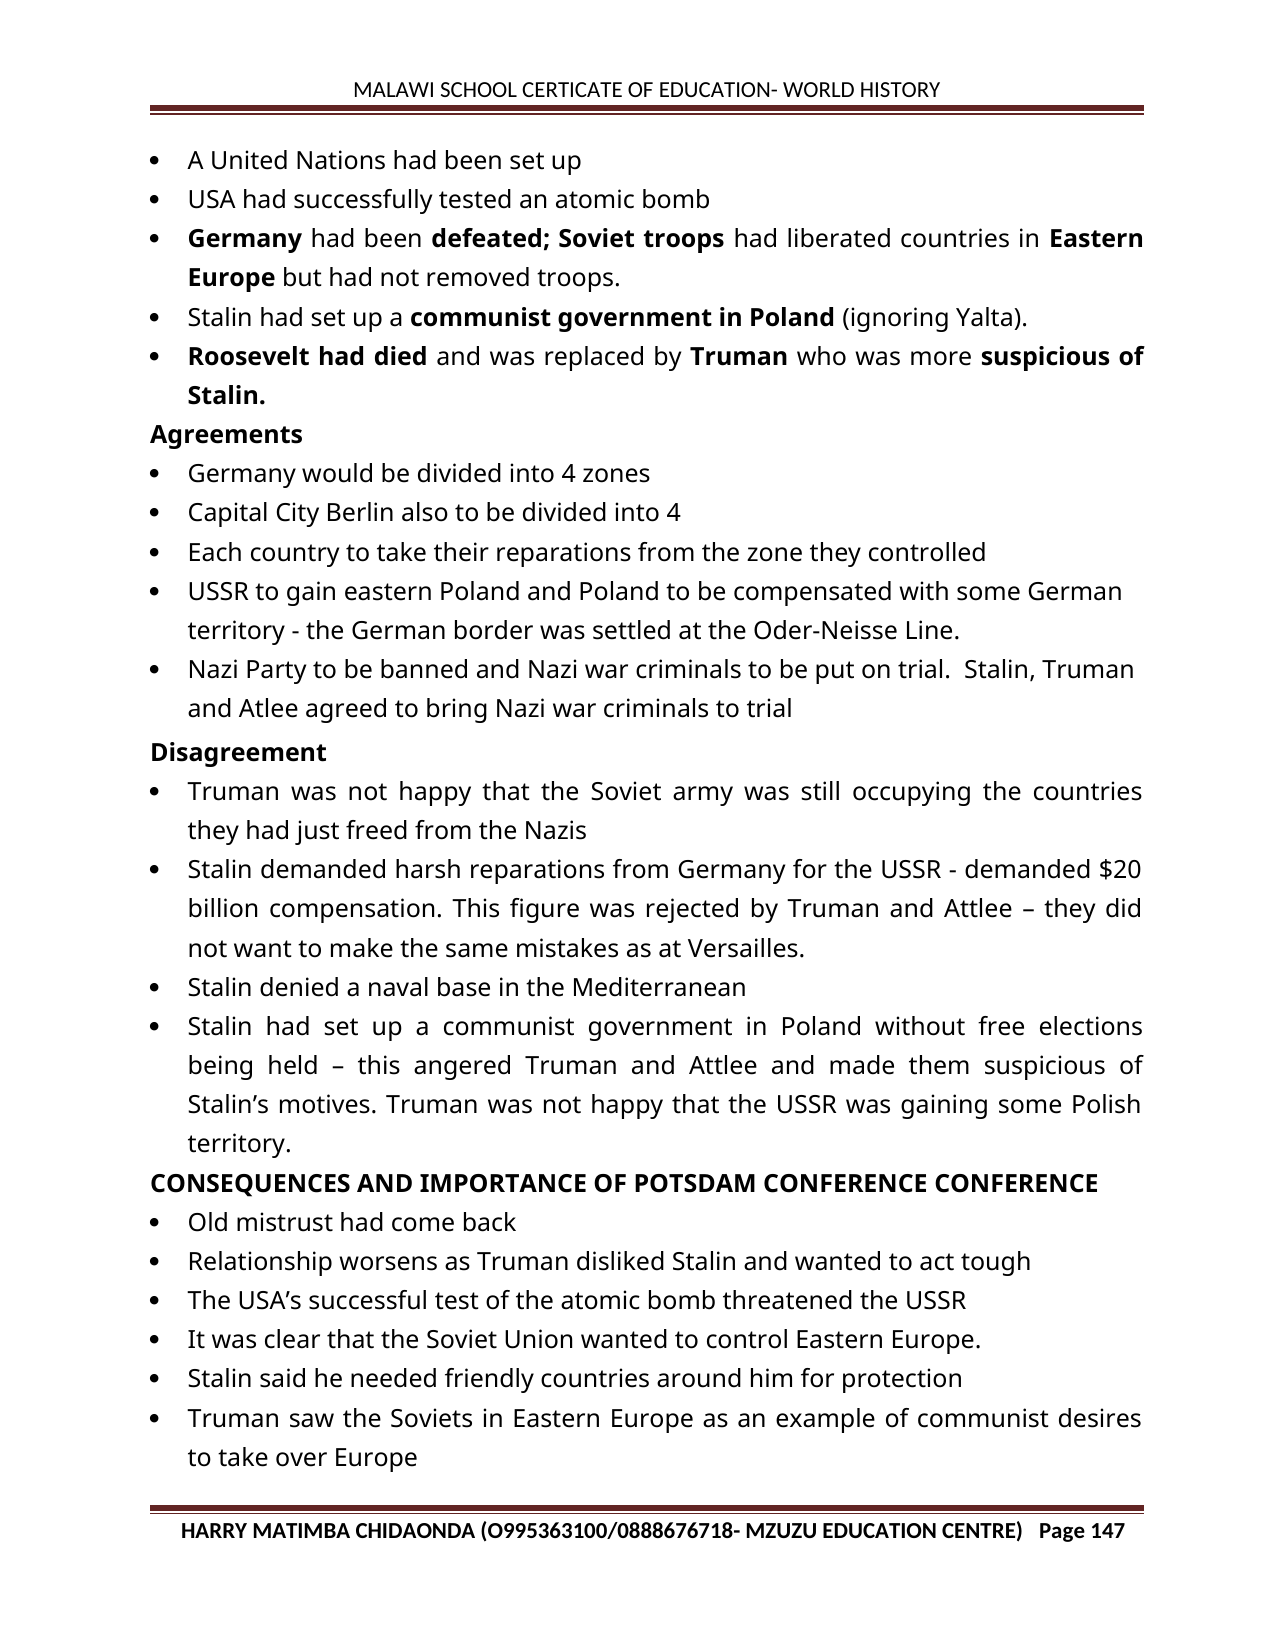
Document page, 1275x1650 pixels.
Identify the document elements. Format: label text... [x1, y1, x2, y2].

list Stalin had set up a communist government in Poland without free elections being held – this angered Truman and Attlee and made them suspicious of Stalin’s motives. Truman was not happy that the USSR was gaining some Polish territory. [150, 1009, 1144, 1160]
list Stalin demanded harsh reparations from Germany for the USSR - demanded $20 billion compensation. This figure was rejected by Truman and Attlee – they did not want to make the same mistakes as at Versailles. [150, 852, 1144, 964]
list Germany had been defeated; Soviet troops had liberated countries in Eastern Europe but had not removed troops. [150, 221, 1144, 294]
list Old mistrust had come back [150, 1204, 1144, 1238]
text Disagreement [150, 734, 1144, 768]
list Truman saw the Soviets in Eastern Europe as an example of communist desires to take over Europe [150, 1400, 1144, 1473]
text Agreements [150, 417, 1144, 451]
list Roosevelt had died and was replaced by Truman who was more suspicious of Stalin. [150, 338, 1144, 412]
list Germany would be divided into 4 zones [150, 456, 1144, 490]
list Stalin had set up a communist government in Poland (ignoring Yalta). [150, 299, 1144, 333]
list Relationship worsens as Truman disliked Stalin and wanted to act tough [150, 1244, 1144, 1278]
list USA had successfully tested an atomic bomb [150, 182, 1144, 216]
list It was clear that the Soviet Union wanted to control Eastern Europe. [150, 1322, 1144, 1356]
list Capital City Berlin also to be divided into 4 [150, 495, 1144, 529]
list USSR to gain eastern Poland and Poland to be compensated with some German territory - the German border was settled at the Oder-Neisse Line. [150, 573, 1144, 647]
list Stalin denied a naval base in the Mediterranean [150, 969, 1144, 1003]
list The USA’s successful test of the atomic bomb threatened the USSR [150, 1283, 1144, 1317]
list A United Nations had been set up [150, 142, 1144, 177]
list Truman was not happy that the Soviet army was still occupying the countries they had just freed from the Nazis [150, 774, 1144, 847]
text CONSEQUENCES AND IMPORTANCE OF POTSDAM CONFERENCE CONFERENCE [150, 1165, 1144, 1199]
list Stalin said he needed friendly countries around him for protection [150, 1361, 1144, 1395]
list Each country to take their reparations from the zone they controlled [150, 534, 1144, 568]
list Nazi Party to be banned and Nazi war criminals to be put on trial. Stalin, Truman and Atlee agreed to bring Nazi war criminals to trial [150, 652, 1144, 725]
